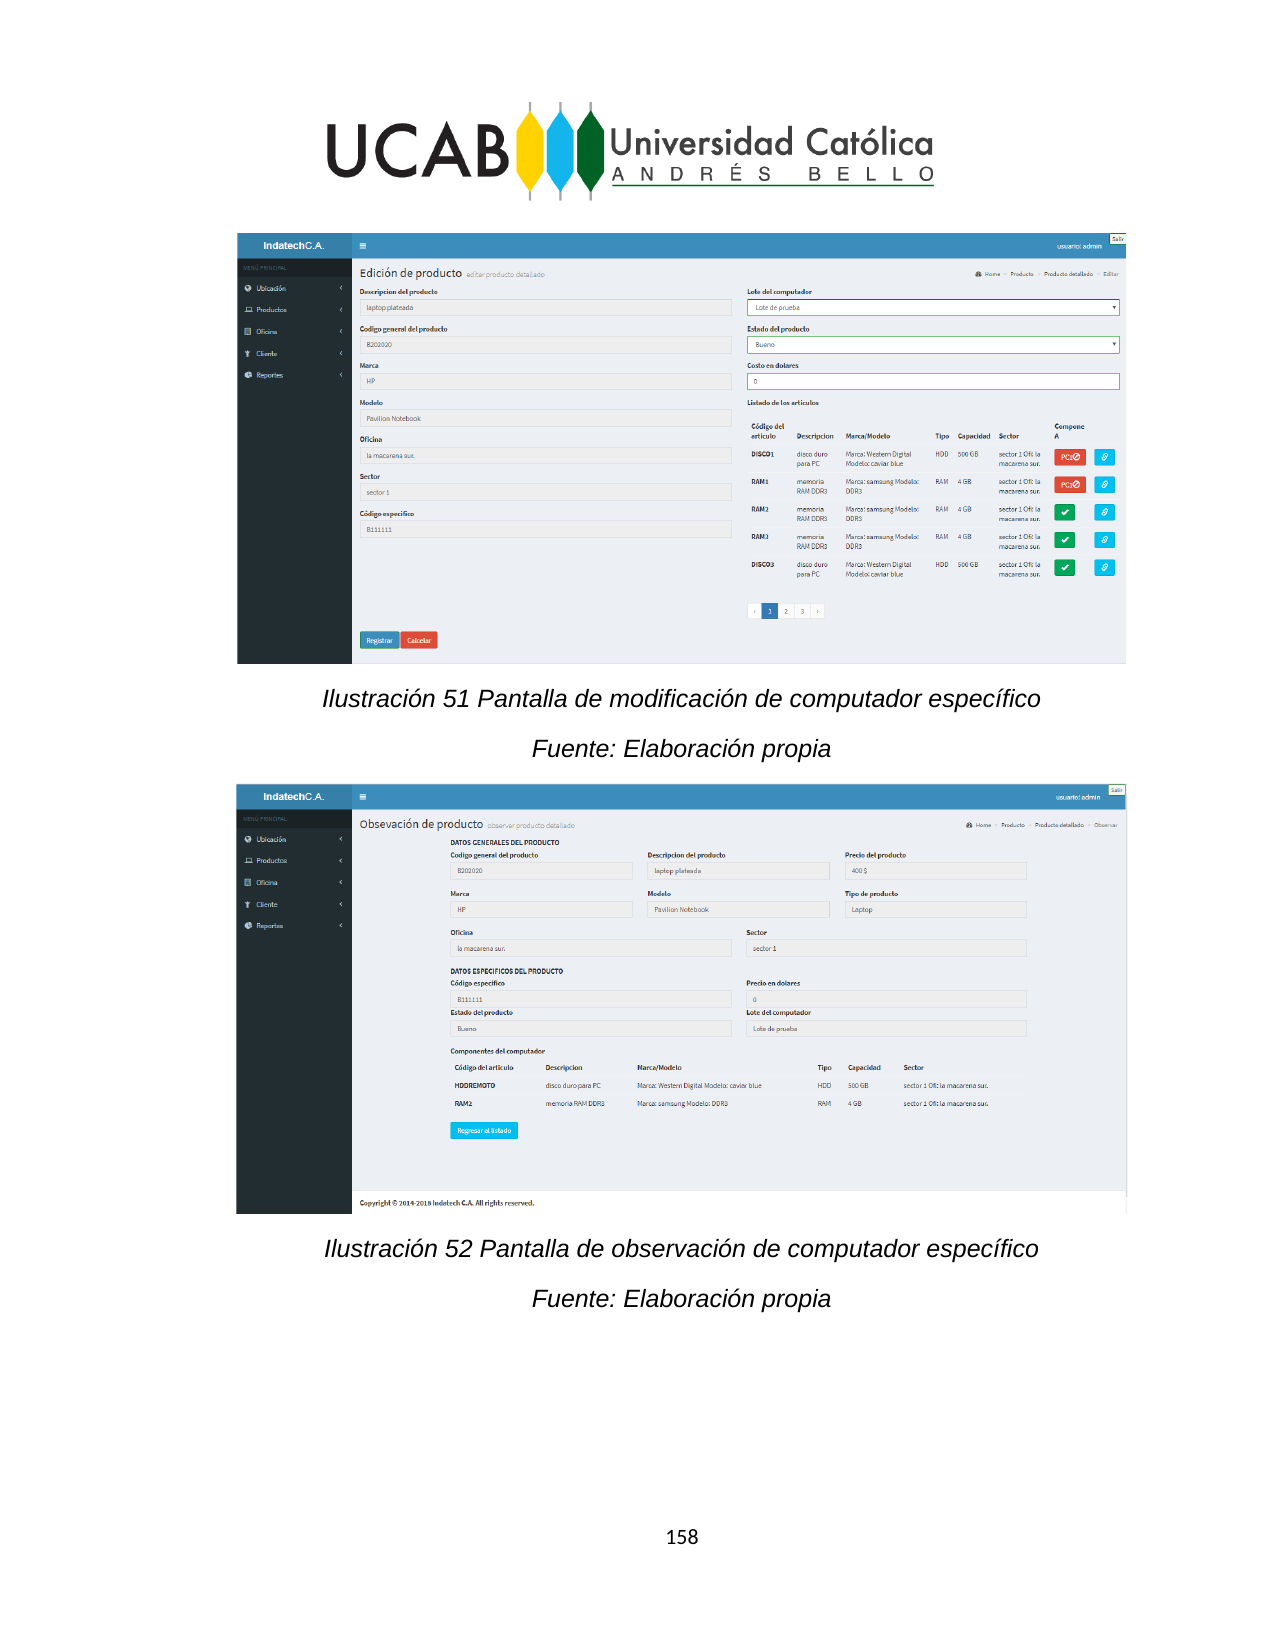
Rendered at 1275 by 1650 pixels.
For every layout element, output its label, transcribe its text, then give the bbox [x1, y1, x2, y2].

picture [327, 102, 934, 201]
text Fuente: Elaboración propia [236, 734, 1127, 763]
picture [237, 233, 1127, 664]
picture [236, 783, 1128, 1214]
text Fuente: Elaboración propia [236, 1284, 1127, 1312]
text Ilustración 51 Pantalla de modificación de computador específico [236, 684, 1127, 713]
text Ilustración 52 Pantalla de observación de computador específico [236, 1234, 1127, 1263]
